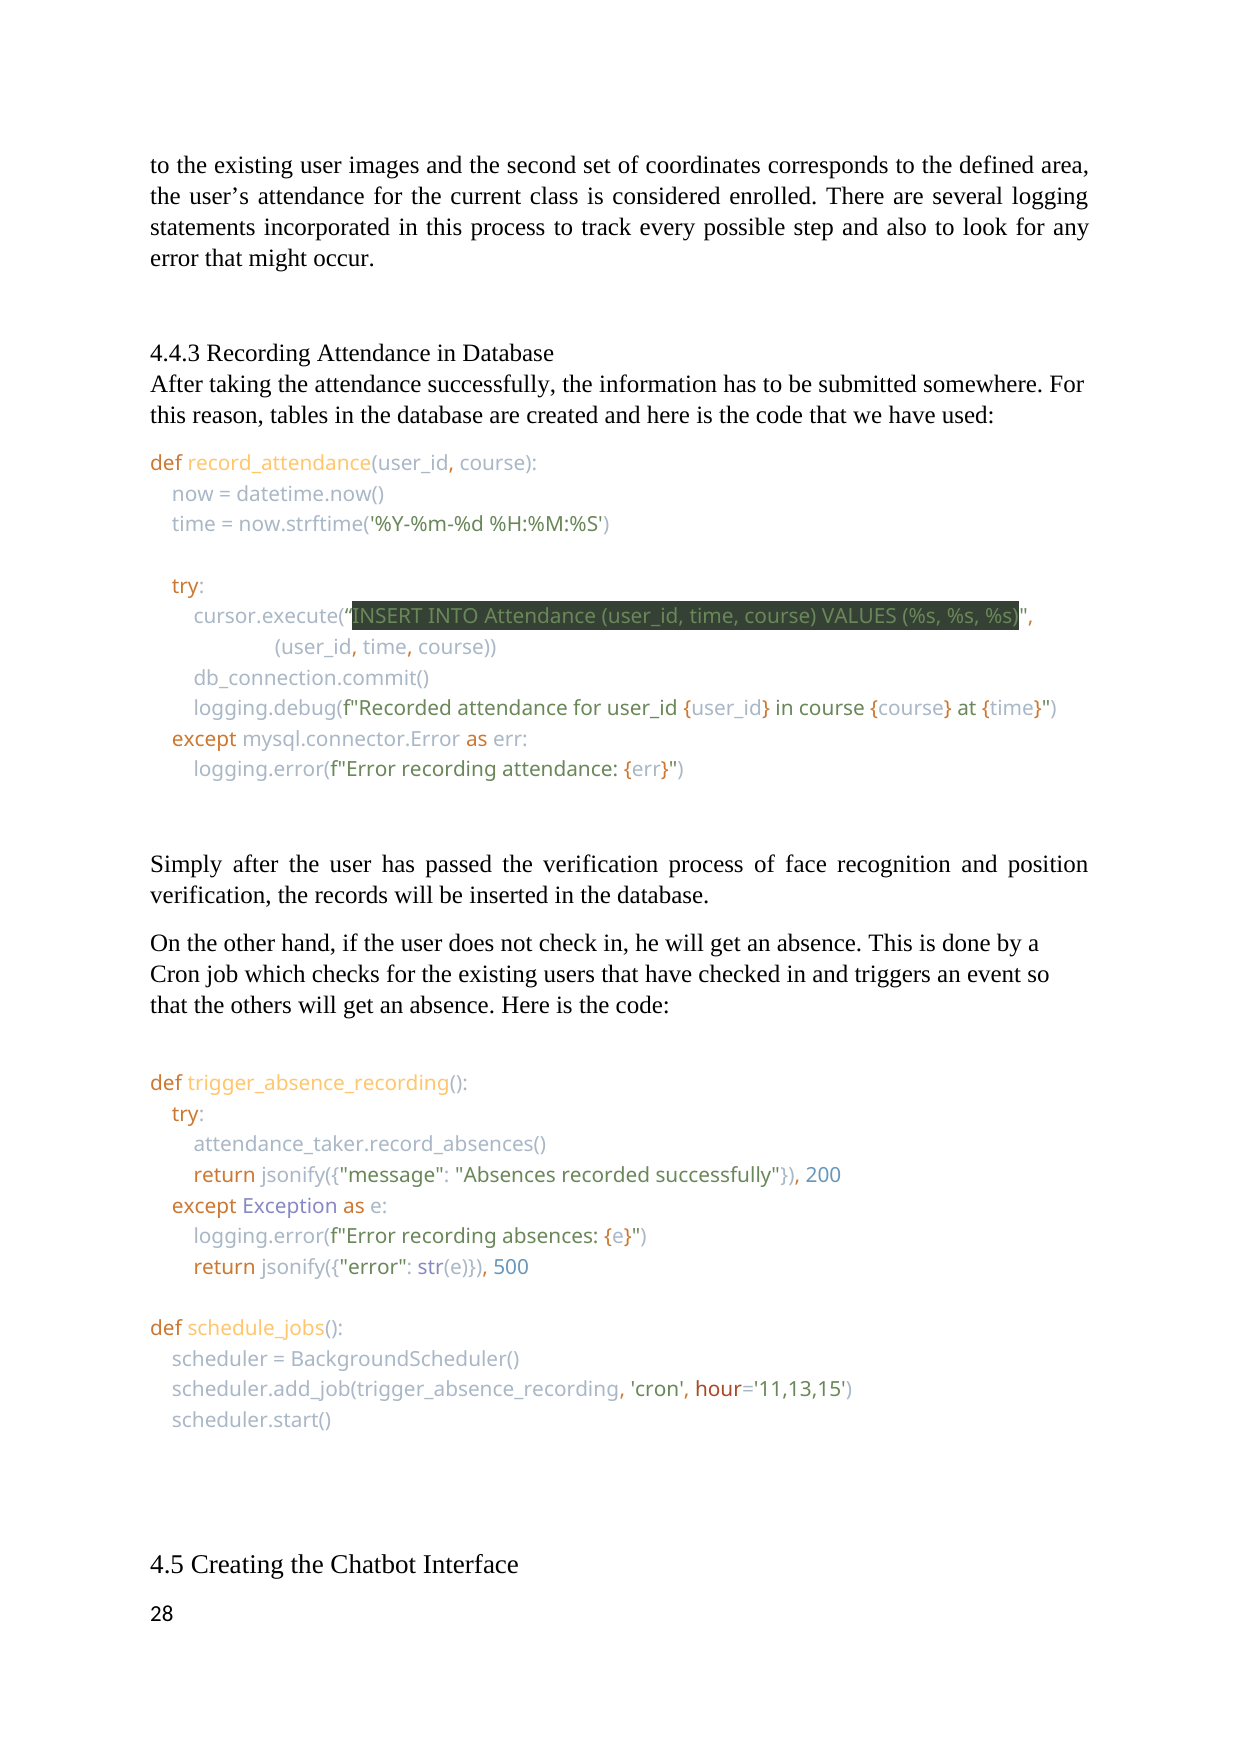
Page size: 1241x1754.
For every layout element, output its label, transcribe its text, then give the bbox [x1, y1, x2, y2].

text def trigger_absence_recording(): try: attendance_taker.record_absences() return jsonify({"message": "Absences recorded successfully"}), 200 except Exception as e: logging.error(f"Error recording absences: {e}") return jsonify({"error": str(e)}), 500 def schedule_jobs(): scheduler = BackgroundScheduler() scheduler.add_job(trigger_absence_recording, 'cron', hour='11,13,15') scheduler.start() [150, 1068, 1090, 1433]
text Simply after the user has passed the verification process of face recognition and position verification, the records will be inserted in the database. [150, 849, 1090, 909]
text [150, 150, 1090, 272]
text 4.5 Creating the Chatbot Interface [150, 1548, 1090, 1579]
text 4.4.3 Recording Attendance in Database After taking the attendance successfully, the information has to be submitted somewhere. For this reason, tables in the database are created and here is the code that we have used: [150, 338, 1090, 429]
text def record_attendance(user_id, course): now = datetime.now() time = now.strftime('%Y-%m-%d %H:%M:%S') try: cursor.execute(“INSERT INTO Attendance (user_id, time, course) VALUES (%s, %s, %s)", (user_id, time, course)) db_connection.commit() logging.debug(f"Recorded attendance for user_id {user_id} in course {course} at {time}") except mysql.connector.Error as err: logging.error(f"Error recording attendance: {err}") [150, 448, 1090, 783]
text On the other hand, if the user does not check in, he will get an absence. This is done by a Cron job which checks for the existing users that have checked in and triggers an event so that the others will get an absence. Here is the code: [150, 928, 1090, 1049]
